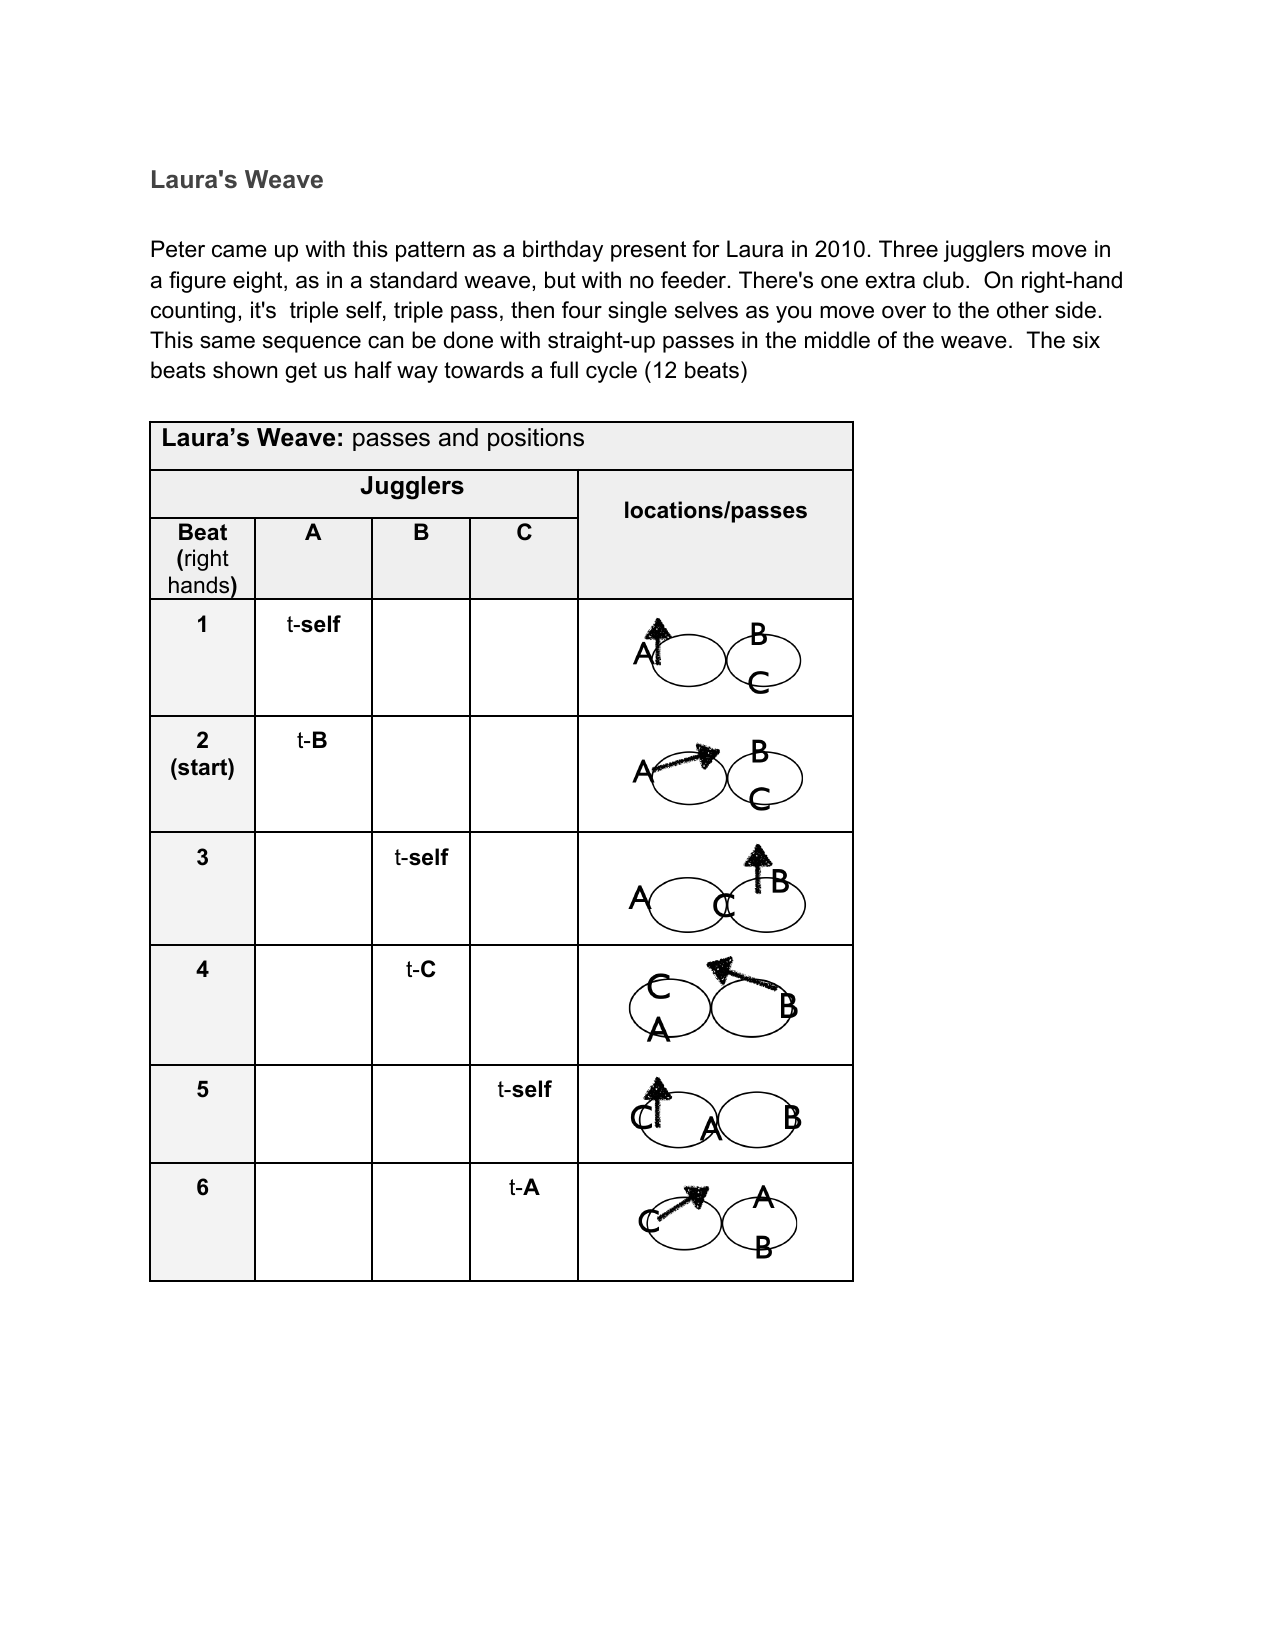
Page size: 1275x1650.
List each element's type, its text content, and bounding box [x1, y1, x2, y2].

table_cell [256, 946, 371, 1064]
table_cell A [256, 519, 371, 598]
table_cell [471, 946, 577, 1064]
table_cell 3 [151, 833, 254, 944]
table_cell locations/passes [579, 471, 852, 598]
table_cell B [373, 519, 469, 598]
table_cell [579, 833, 852, 944]
picture [628, 956, 803, 1054]
table_cell [256, 1066, 371, 1162]
table_cell [579, 1164, 852, 1280]
picture [629, 610, 802, 705]
table_cell t-self [256, 600, 371, 715]
table_cell t-self [471, 1066, 577, 1162]
table_cell [579, 600, 852, 715]
subtitle Laura's Weave [150, 165, 1125, 194]
table_cell [471, 717, 577, 831]
table_cell [579, 1066, 852, 1162]
table_header Laura’s Weave: passes and positions [151, 423, 852, 469]
table_cell [471, 833, 577, 944]
table_cell [256, 833, 371, 944]
table_cell [579, 717, 852, 831]
table_cell [373, 1066, 469, 1162]
table_cell t-B [256, 717, 371, 831]
table_cell 6 [151, 1164, 254, 1280]
table_cell t-C [373, 946, 469, 1064]
table_cell t-self [373, 833, 469, 944]
table_cell 1 [151, 600, 254, 715]
table_cell [373, 1164, 469, 1280]
table_cell Beat (right hands) [151, 519, 254, 598]
table_cell [471, 600, 577, 715]
table_cell [579, 946, 852, 1064]
picture [624, 843, 807, 934]
table_cell 5 [151, 1066, 254, 1162]
table_cell Jugglers [151, 471, 577, 517]
picture [625, 1076, 806, 1152]
table_cell C [471, 519, 577, 598]
text Peter came up with this pattern as a birthday present for Laura in 2010. Three jugglers move in a figure eight, as in a standard weave, but with no feeder. There's one extra club. On right-hand counting, it's triple self, triple pass, then four single selves as you move over to the other side. This same sequence can be done with straight-up passes in the middle of the weave. The six beats shown get us half way towards a full cycle (12 beats) [150, 236, 1125, 384]
table_cell [256, 1164, 371, 1280]
picture [633, 1174, 798, 1270]
table_cell 4 [151, 946, 254, 1064]
picture [628, 727, 804, 821]
table_cell [373, 717, 469, 831]
table_cell [373, 600, 469, 715]
table_cell t-A [471, 1164, 577, 1280]
table_cell 2 (start) [151, 717, 254, 831]
